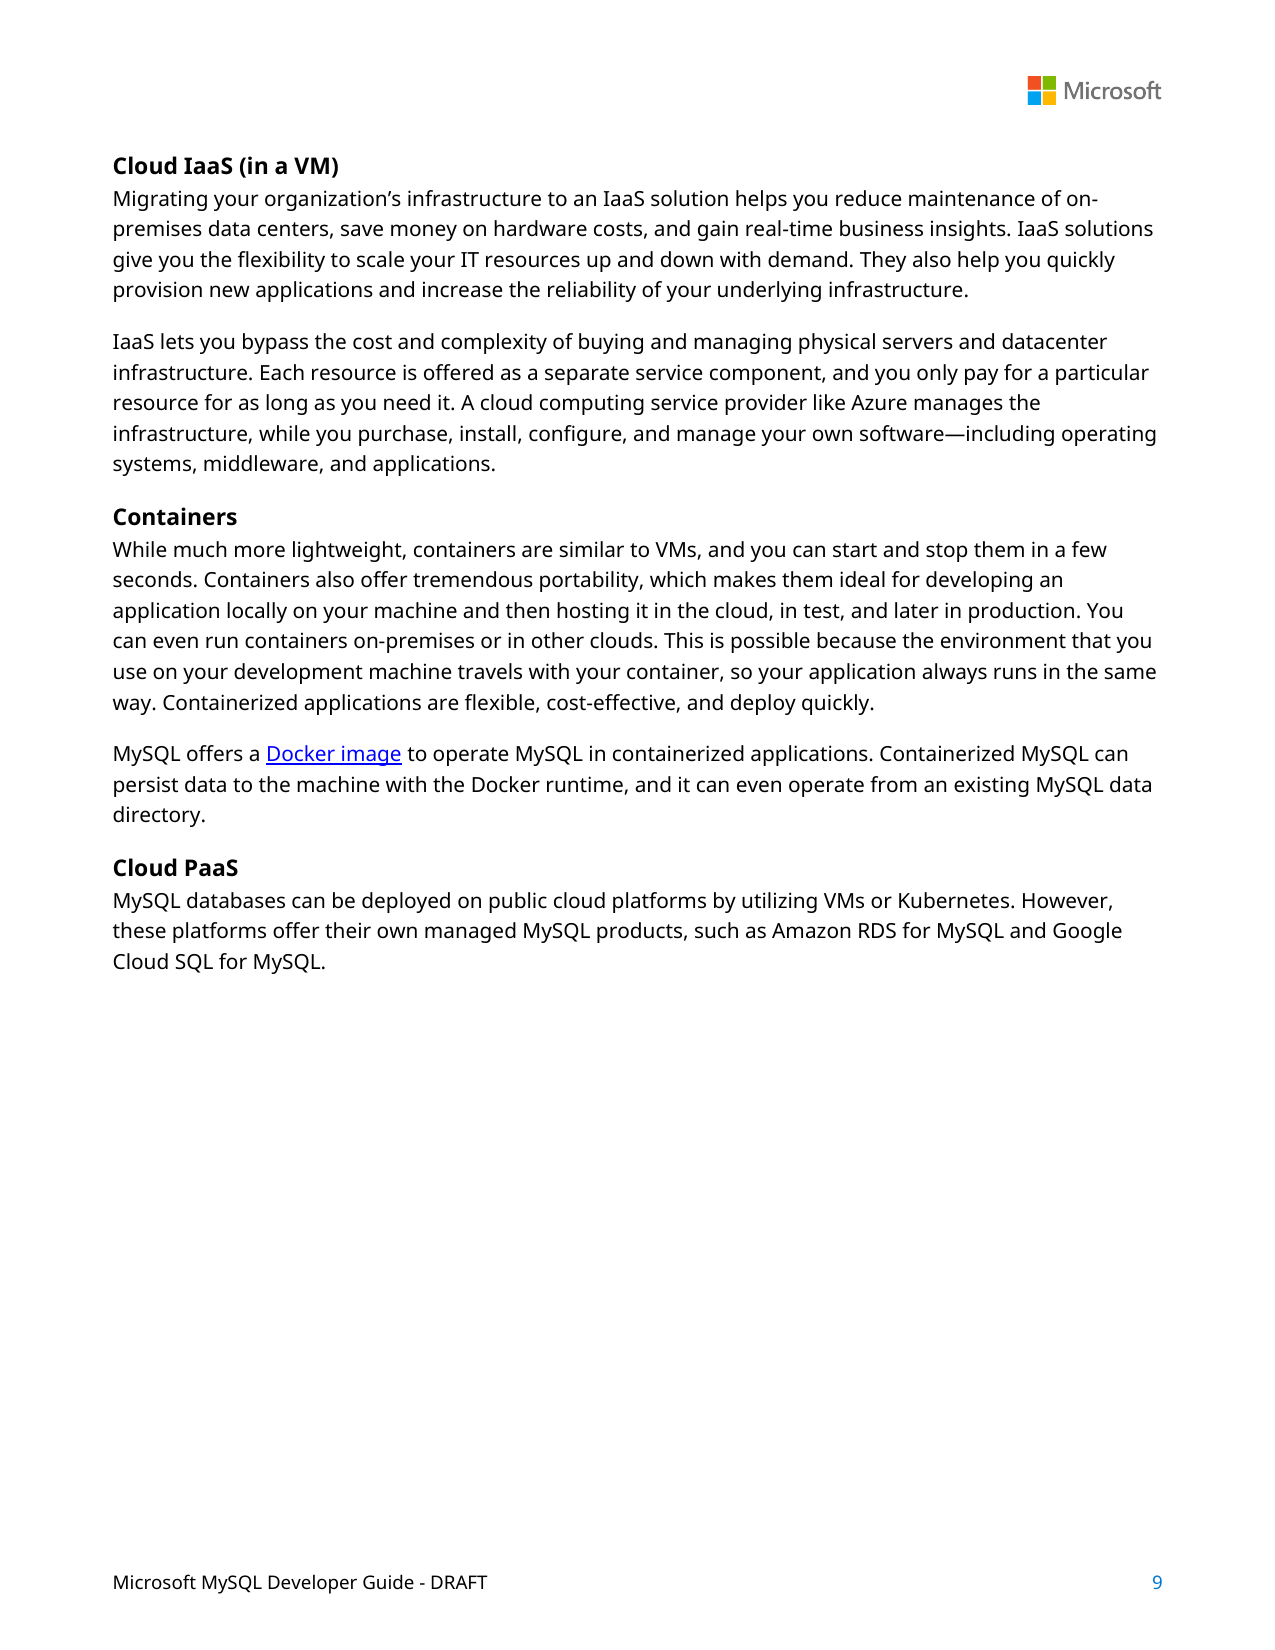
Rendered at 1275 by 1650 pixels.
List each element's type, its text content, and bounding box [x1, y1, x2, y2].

text Migrating your organization’s infrastructure to an IaaS solution helps you reduce maintenance of on-premises data centers, save money on hardware costs, and gain real-time business insights. IaaS solutions give you the flexibility to scale your IT resources up and down with demand. They also help you quickly provision new applications and increase the reliability of your underlying infrastructure. [112, 184, 1162, 304]
text MySQL databases can be deployed on public cloud platforms by utilizing VMs or Kubernetes. However, these platforms offer their own managed MySQL products, such as Amazon RDS for MySQL and Google Cloud SQL for MySQL. [112, 886, 1162, 976]
text IaaS lets you bypass the cost and complexity of buying and managing physical servers and datacenter infrastructure. Each resource is offered as a separate service component, and you only pay for a particular resource for as long as you need it. A cloud computing service provider like Azure manages the infrastructure, while you purchase, install, configure, and manage your own software—including operating systems, middleware, and applications. [112, 327, 1162, 478]
text While much more lightweight, containers are similar to VMs, and you can start and stop them in a few seconds. Containers also offer tremendous portability, which makes them ideal for developing an application locally on your machine and then hosting it in the cloud, in test, and later in production. You can even run containers on-premises or in other clouds. This is possible because the environment that you use on your development machine travels with your container, so your application always runs in the same way. Containerized applications are flexible, cost-effective, and deploy quickly. [112, 535, 1162, 716]
subtitle Cloud IaaS (in a VM) [112, 150, 1162, 181]
subtitle Cloud PaaS [112, 852, 1162, 883]
subtitle Containers [112, 501, 1162, 532]
text MySQL offers a Docker image to operate MySQL in containerized applications. Containerized MySQL can persist data to the machine with the Docker runtime, and it can even operate from an existing MySQL data directory. [112, 739, 1162, 829]
picture [1026, 75, 1163, 107]
